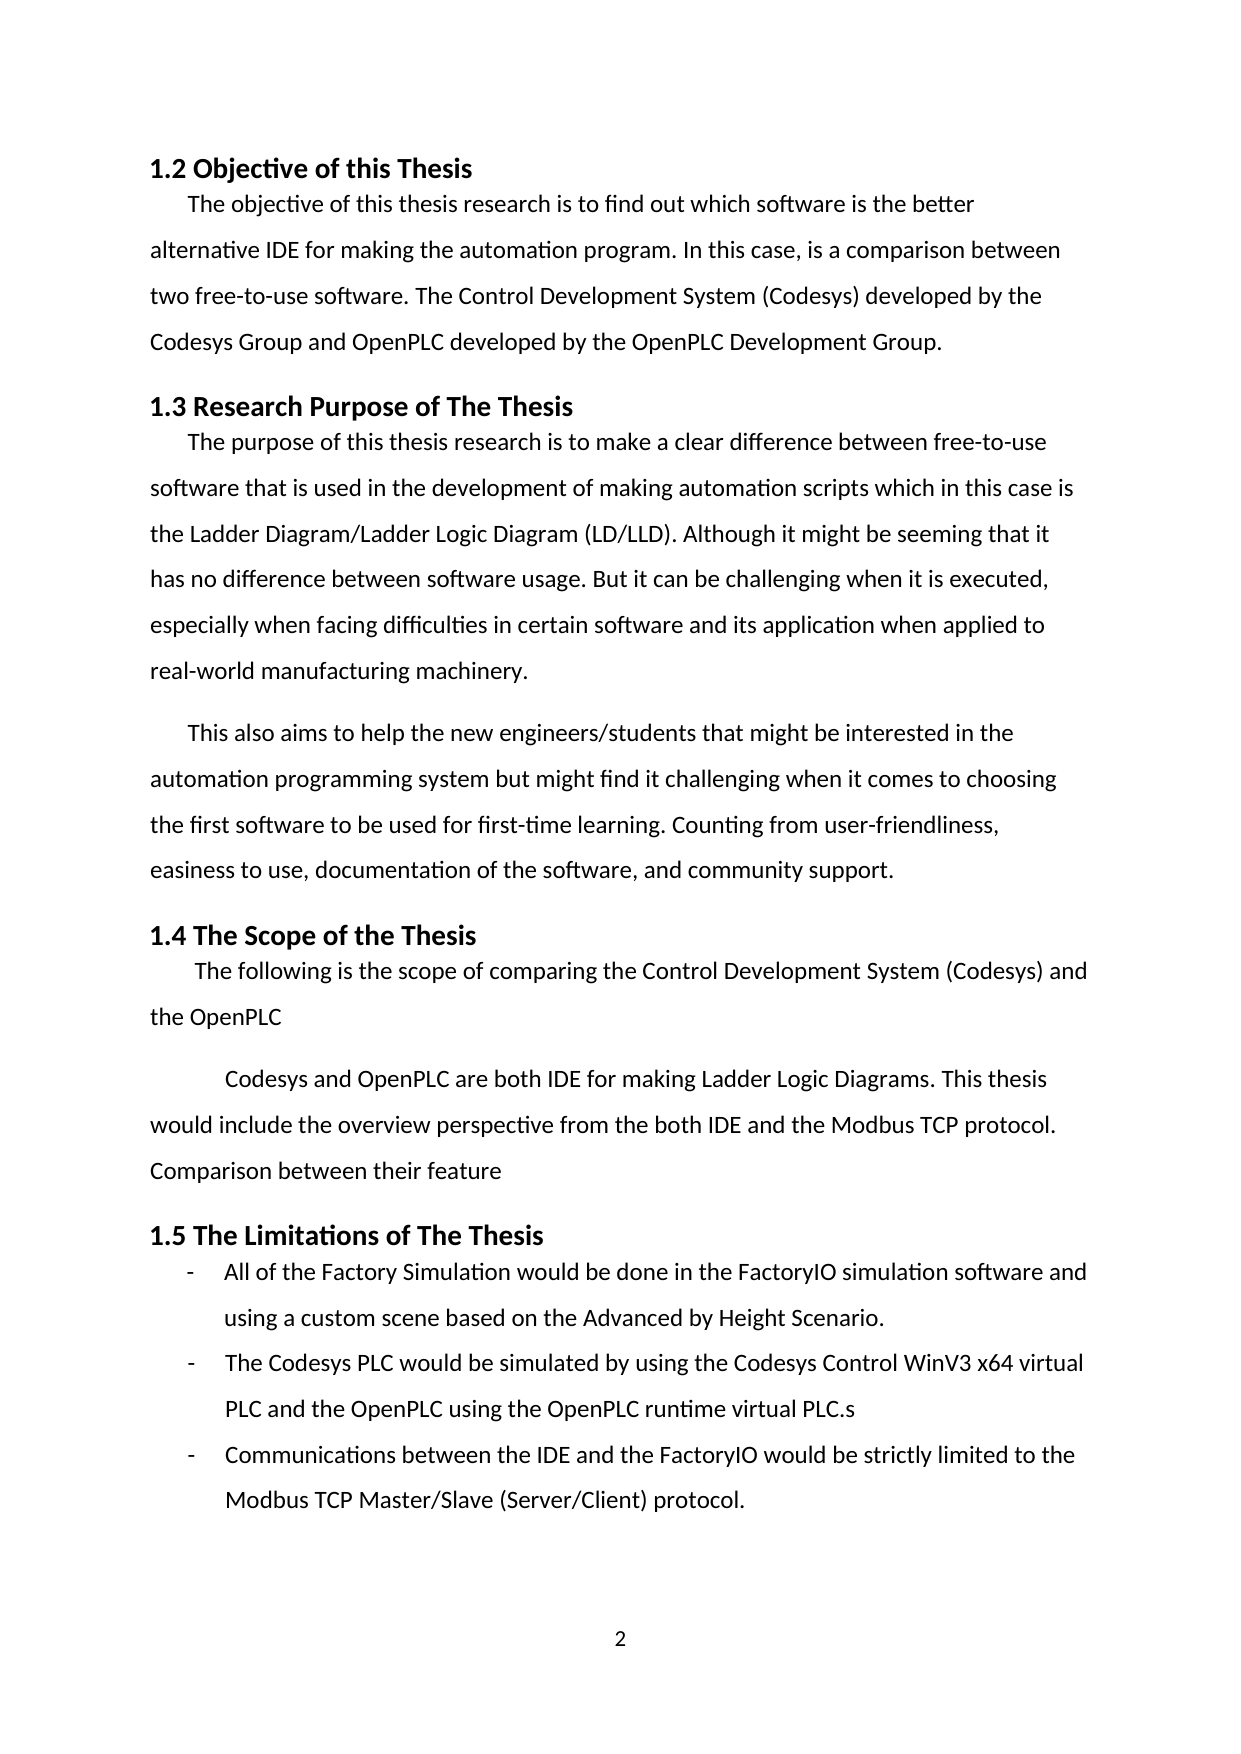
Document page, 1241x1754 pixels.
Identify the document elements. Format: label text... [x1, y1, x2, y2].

subtitle 1.3 Research Purpose of The Thesis [149, 388, 1090, 424]
subtitle 1.2 Objective of this Thesis [149, 150, 1090, 186]
subtitle 1.4 The Scope of the Thesis [149, 917, 1090, 953]
text The purpose of this thesis research is to make a clear difference between free-to-use software that is used in the development of making automation scripts which in this case is the Ladder Diagram/Ladder Logic Diagram (LD/LLD). Although it might be seeming that it has no difference between software usage. But it can be challenging when it is executed, especially when facing difficulties in certain software and its application when applied to real-world manufacturing machinery. [150, 426, 1090, 686]
list All of the Factory Simulation would be done in the FactoryIO simulation software and using a custom scene based on the Advanced by Height Scenario. [186, 1256, 1090, 1332]
list The Codesys PLC would be simulated by using the Codesys Control WinV3 x64 virtual PLC and the OpenPLC using the OpenPLC runtime virtual PLC.s [187, 1347, 1090, 1424]
text Codesys and OpenPLC are both IDE for making Ladder Logic Diagrams. This thesis would include the overview perspective from the both IDE and the Modbus TCP protocol. Comparison between their feature [150, 1064, 1090, 1186]
text The following is the scope of comparing the Control Development System (Codesys) and the OpenPLC [150, 956, 1090, 1032]
subtitle 1.5 The Limitations of The Thesis [149, 1217, 1090, 1253]
list Communications between the IDE and the FactoryIO would be strictly limited to the Modbus TCP Master/Slave (Server/Client) protocol. [187, 1439, 1090, 1515]
text The objective of this thesis research is to find out which software is the better alternative IDE for making the automation program. In this case, is a comparison between two free-to-use software. The Control Development System (Codesys) developed by the Codesys Group and OpenPLC developed by the OpenPLC Development Group. [150, 188, 1090, 356]
text This also aims to help the new engineers/students that might be interested in the automation programming system but might find it challenging when it comes to choosing the first software to be used for first-time learning. Counting from user-friendliness, easiness to use, documentation of the software, and community support. [150, 717, 1090, 885]
